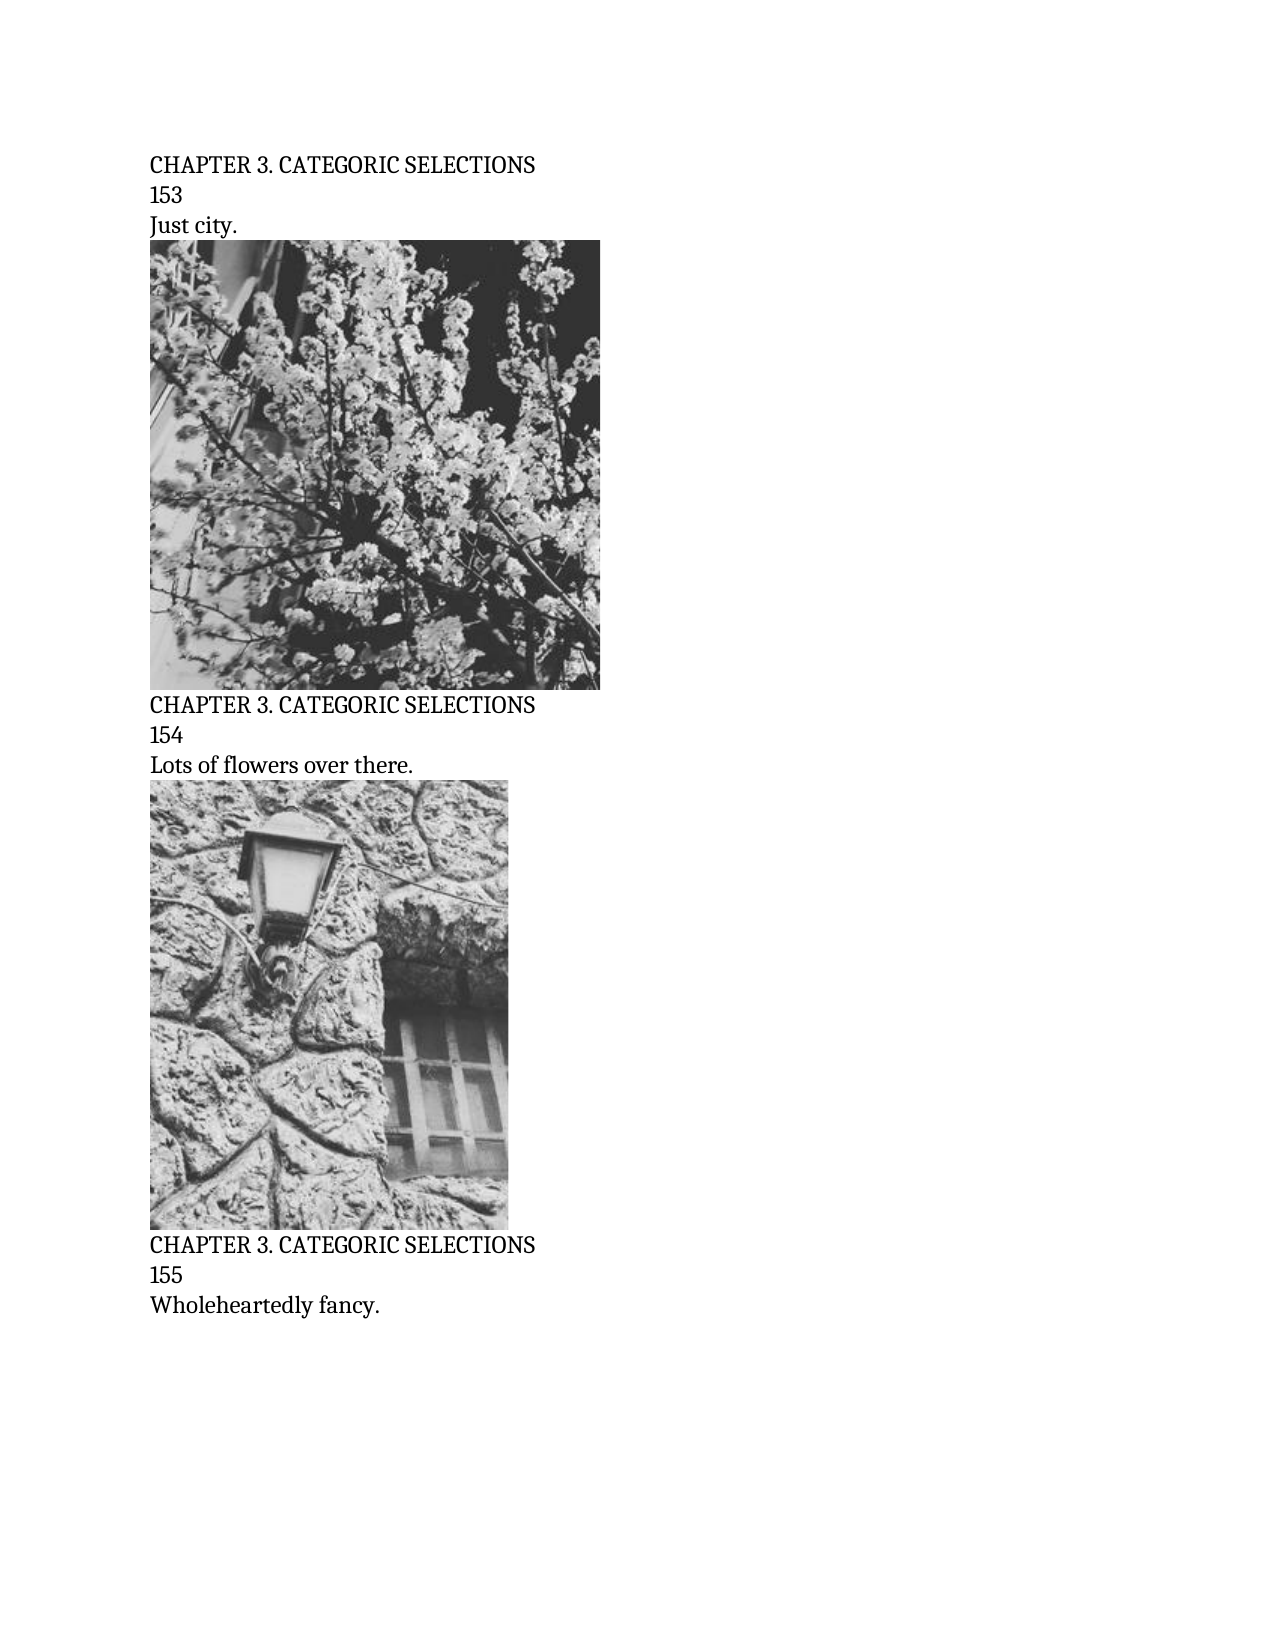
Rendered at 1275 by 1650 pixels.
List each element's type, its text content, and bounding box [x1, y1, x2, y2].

text 154 [150, 720, 1125, 750]
picture [150, 240, 600, 690]
text 153 [150, 180, 1125, 210]
text CHAPTER 3. CATEGORIC SELECTIONS [150, 1230, 1125, 1260]
text Just city. [150, 210, 1125, 240]
picture [150, 780, 509, 1230]
text Lots of flowers over there. [150, 750, 1125, 780]
text 155 [150, 1260, 1125, 1290]
text CHAPTER 3. CATEGORIC SELECTIONS [150, 150, 1125, 180]
text CHAPTER 3. CATEGORIC SELECTIONS [150, 690, 1125, 720]
text Wholeheartedly fancy. [150, 1290, 1125, 1320]
